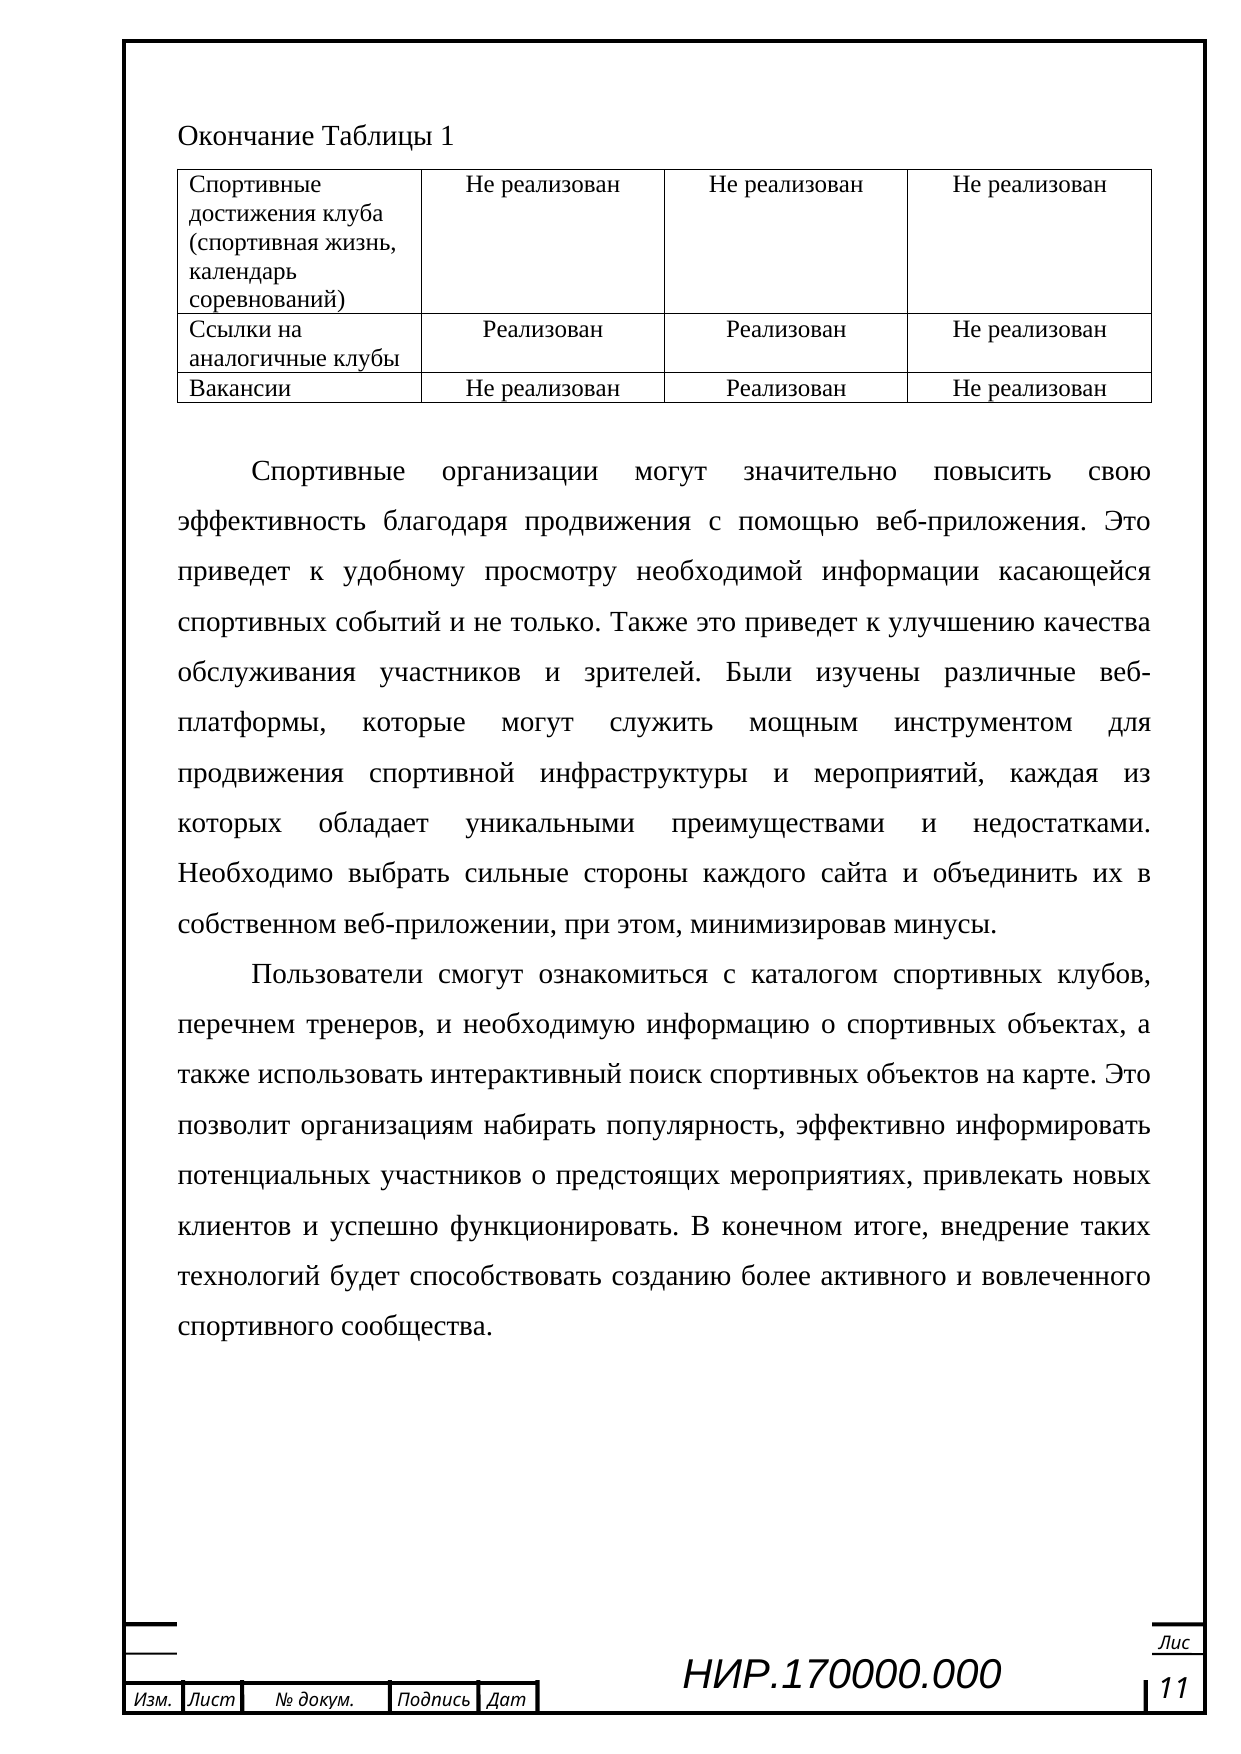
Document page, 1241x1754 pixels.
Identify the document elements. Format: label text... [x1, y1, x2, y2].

table_cell Вакансии [178, 373, 421, 402]
table_cell Реализован [665, 373, 907, 402]
table_header Спортивные достижения клуба (спортивная жизнь, календарь соревнований) [178, 170, 421, 313]
text Пользователи смогут ознакомиться с каталогом спортивных клубов, перечнем тренеров, и необходимую информацию о спортивных объектах, а также использовать интерактивный поиск спортивных объектов на карте. Это позволит организациям набирать популярность, эффективно информировать потенциальных участников о предстоящих мероприятиях, привлекать новых клиентов и успешно функционировать. В конечном итоге, внедрение таких технологий будет способствовать созданию более активного и вовлеченного спортивного сообщества. [177, 956, 1152, 1342]
table_header Не реализован [422, 170, 664, 313]
table_cell Не реализован [908, 314, 1151, 372]
text Окончание Таблицы 1 [177, 118, 1152, 152]
table_cell Не реализован [422, 373, 664, 402]
table_header Не реализован [665, 170, 907, 313]
text Спортивные организации могут значительно повысить свою эффективность благодаря продвижения с помощью веб-приложения. Это приведет к удобному просмотру необходимой информации касающейся спортивных событий и не только. Также это приведет к улучшению качества обслуживания участников и зрителей. Были изучены различные веб-платформы, которые могут служить мощным инструментом для продвижения спортивной инфраструктуры и мероприятий, каждая из которых обладает уникальными преимуществами и недостатками. Необходимо выбрать сильные стороны каждого сайта и объединить их в собственном веб-приложении, при этом, минимизировав минусы. [177, 453, 1152, 939]
table_header Не реализован [908, 170, 1151, 313]
table_cell Реализован [422, 314, 664, 372]
table_cell Не реализован [908, 373, 1151, 402]
table_cell Реализован [665, 314, 907, 372]
table_cell Ссылки на аналогичные клубы [178, 314, 421, 372]
